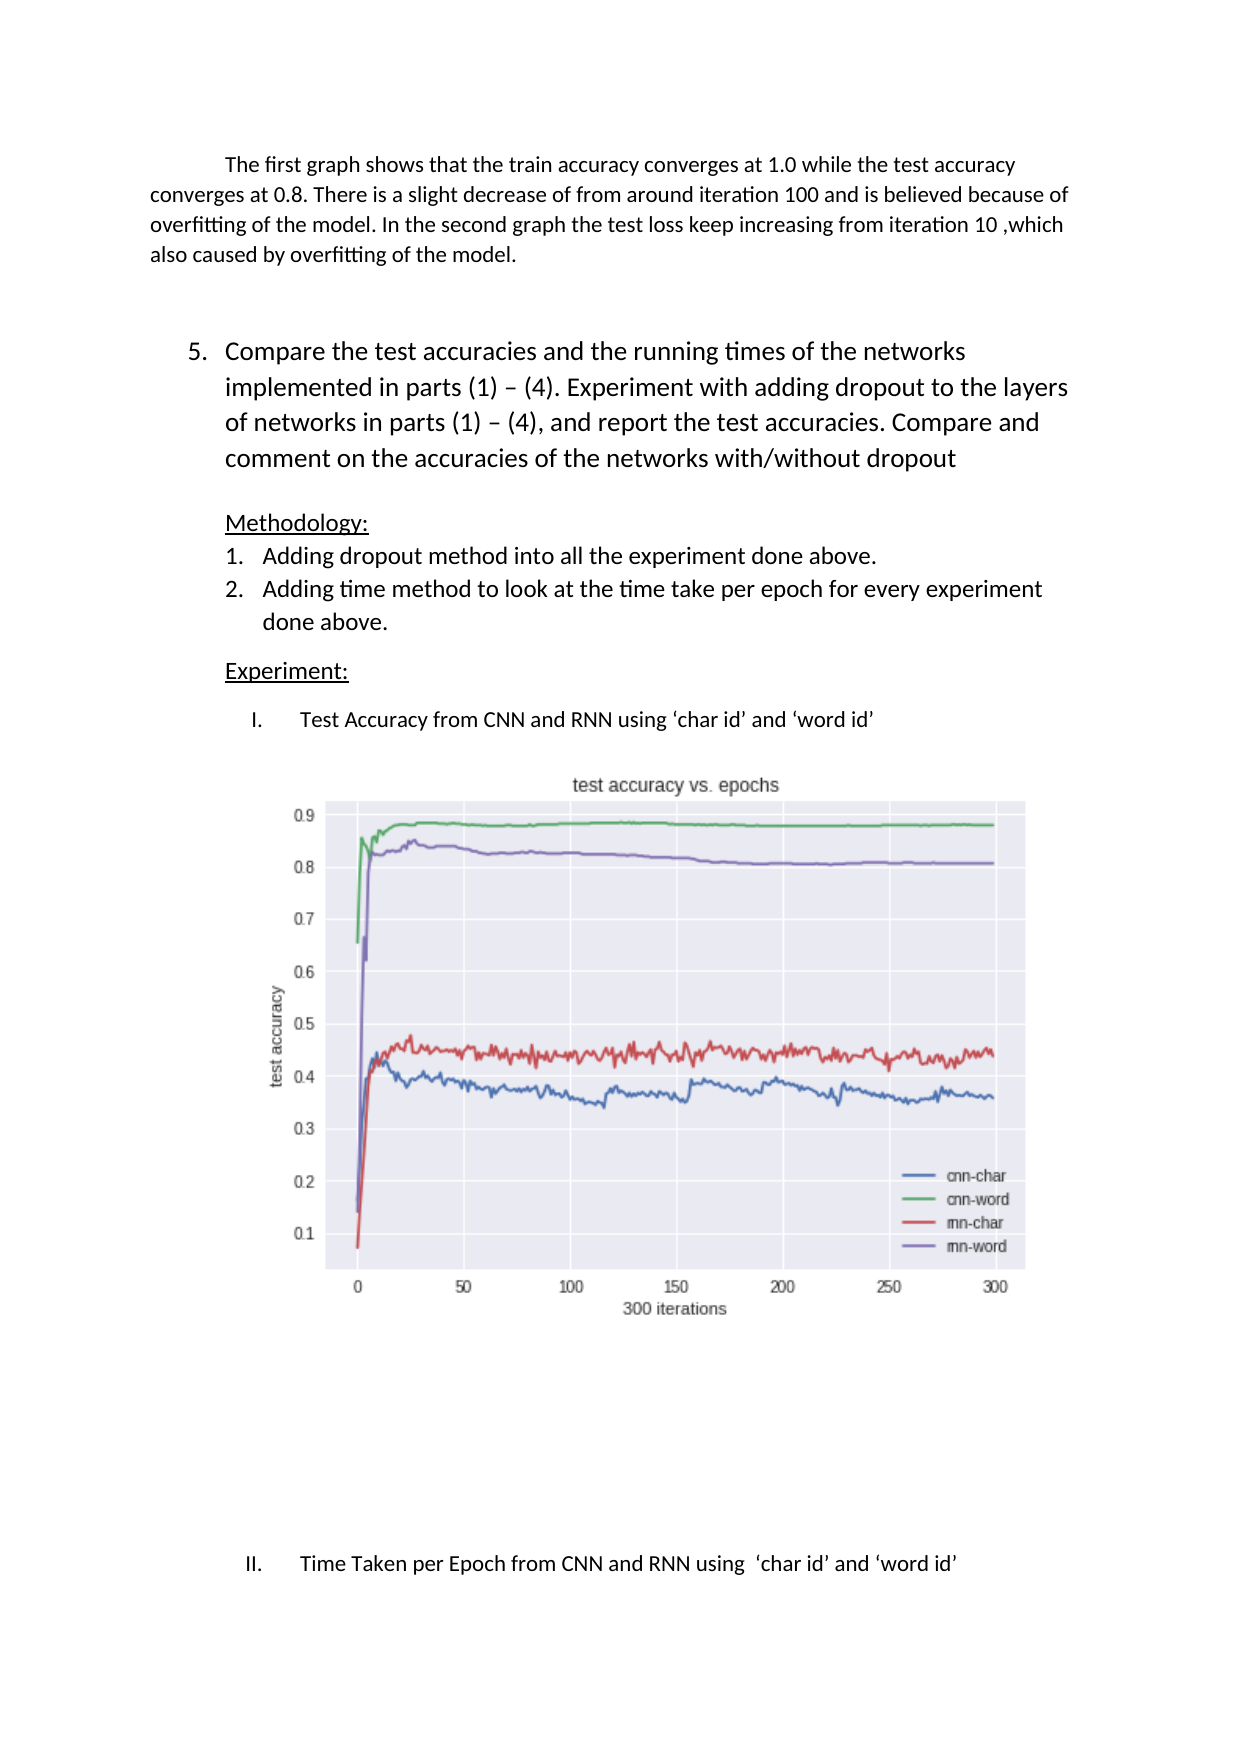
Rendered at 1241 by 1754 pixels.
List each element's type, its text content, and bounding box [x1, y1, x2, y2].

text The first graph shows that the train accuracy converges at 1.0 while the test accuracy converges at 0.8. There is a slight decrease of from around iteration 100 and is believed because of overfitting of the model. In the second graph the test loss keep increasing from iteration 10 ,which also caused by overfitting of the model. [150, 150, 1090, 269]
picture [260, 767, 1032, 1327]
list Methodology: [225, 507, 1090, 538]
text Experiment: [225, 655, 1090, 686]
list Adding time method to look at the time take per epoch for every experiment done above. [225, 573, 1090, 636]
list Time Taken per Epoch from CNN and RNN using ‘char id’ and ‘word id’ [262, 1549, 1090, 1577]
list Adding dropout method into all the experiment done above. [225, 540, 1090, 571]
list Compare the test accuracies and the running times of the networks implemented in parts (1) – (4). Experiment with adding dropout to the layers of networks in parts (1) – (4), and report the test accuracies. Compare and comment on the accuracies of the networks with/without dropout [187, 334, 1090, 474]
list Test Accuracy from CNN and RNN using ‘char id’ and ‘word id’ [262, 705, 1090, 733]
